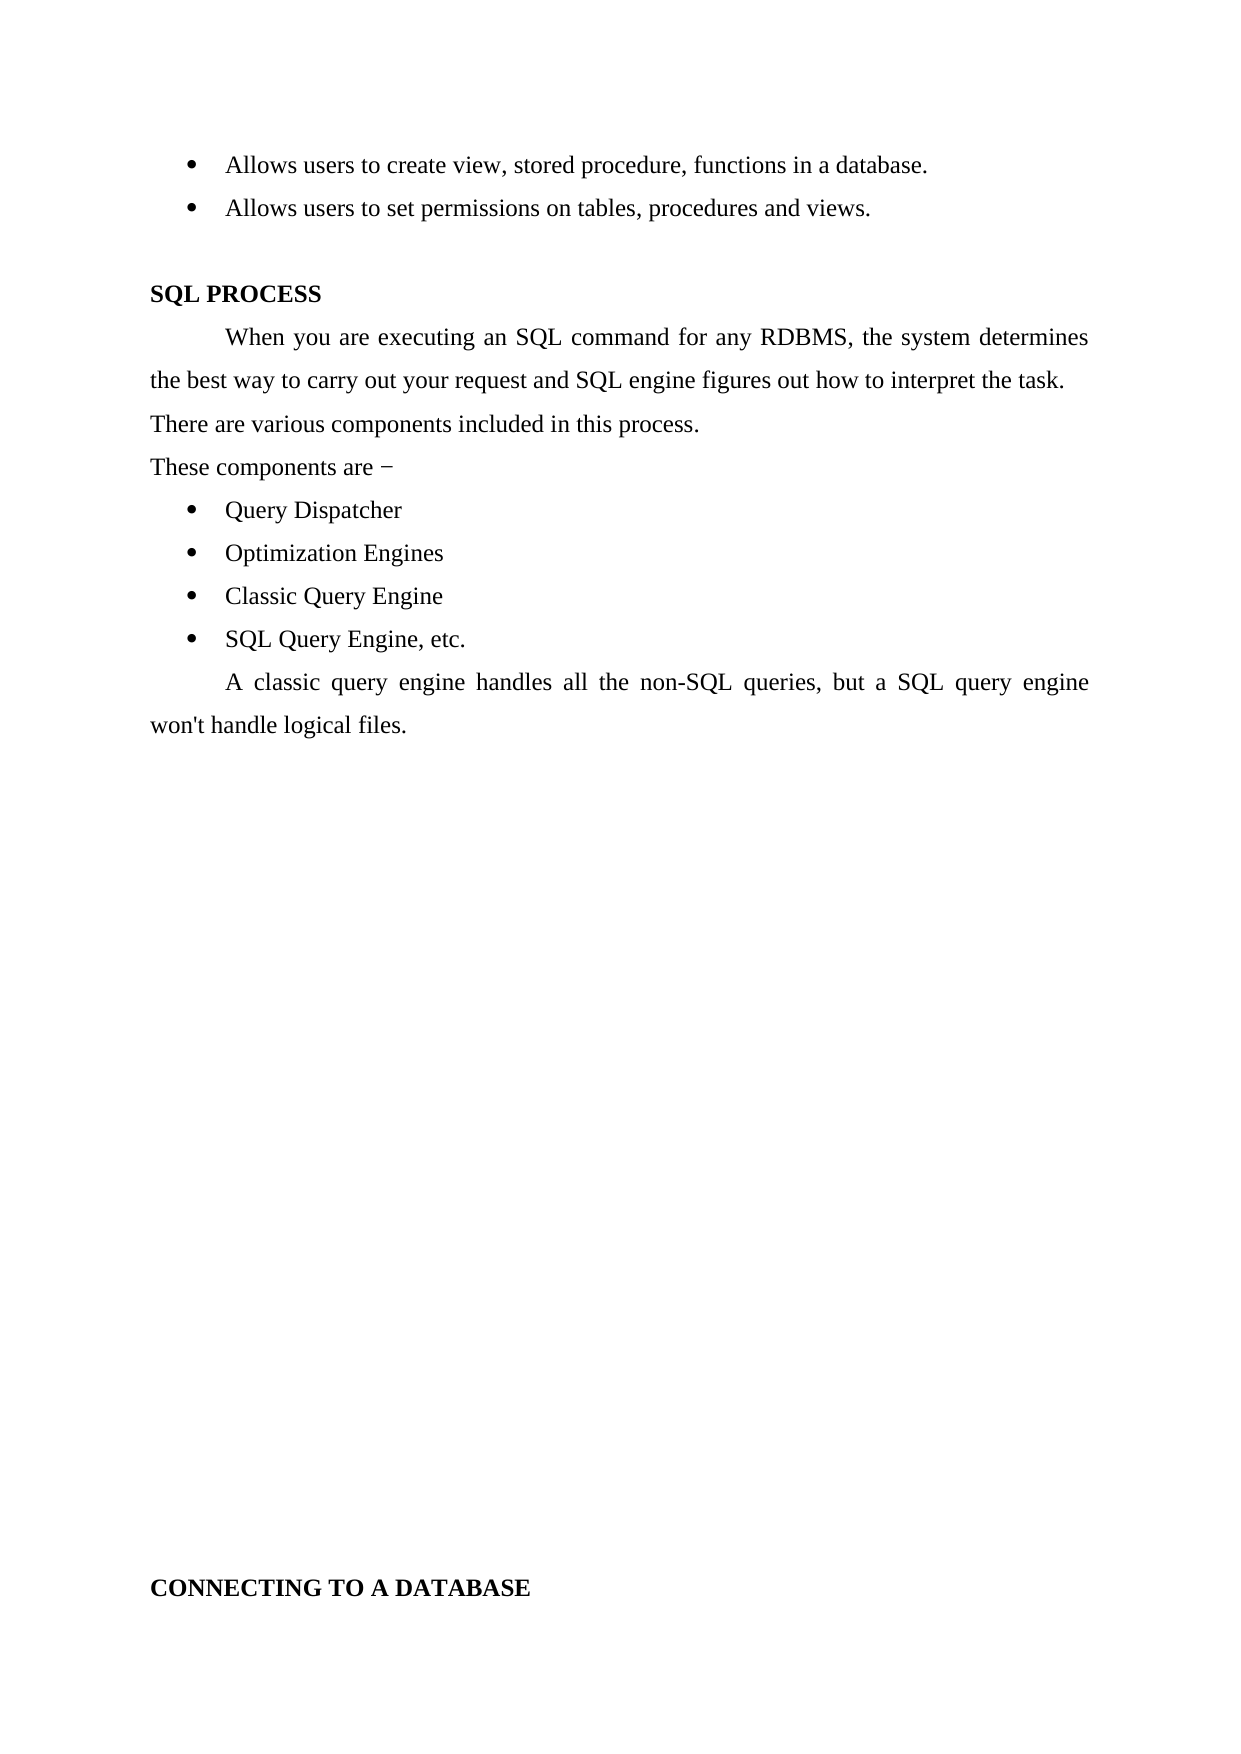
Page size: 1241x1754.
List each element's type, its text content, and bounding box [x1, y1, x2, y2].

text These components are − [150, 452, 1090, 481]
text There are various components included in this process. [150, 409, 1090, 437]
list Allows users to create view, stored procedure, functions in a database. [187, 150, 1090, 179]
text When you are executing an SQL command for any RDBMS, the system determines the best way to carry out your request and SQL engine figures out how to interpret the task. [150, 322, 1090, 394]
list Allows users to set permissions on tables, procedures and views. [187, 193, 1090, 222]
list Query Dispatcher [187, 495, 1090, 524]
text SQL PROCESS [150, 279, 1090, 308]
list SQL Query Engine, etc. [187, 624, 1090, 653]
list Classic Query Engine [187, 581, 1090, 610]
text CONNECTING TO A DATABASE [150, 1573, 1090, 1602]
text A classic query engine handles all the non-SQL queries, but a SQL query engine won't handle logical files. [150, 667, 1090, 739]
list Optimization Engines [187, 538, 1090, 567]
